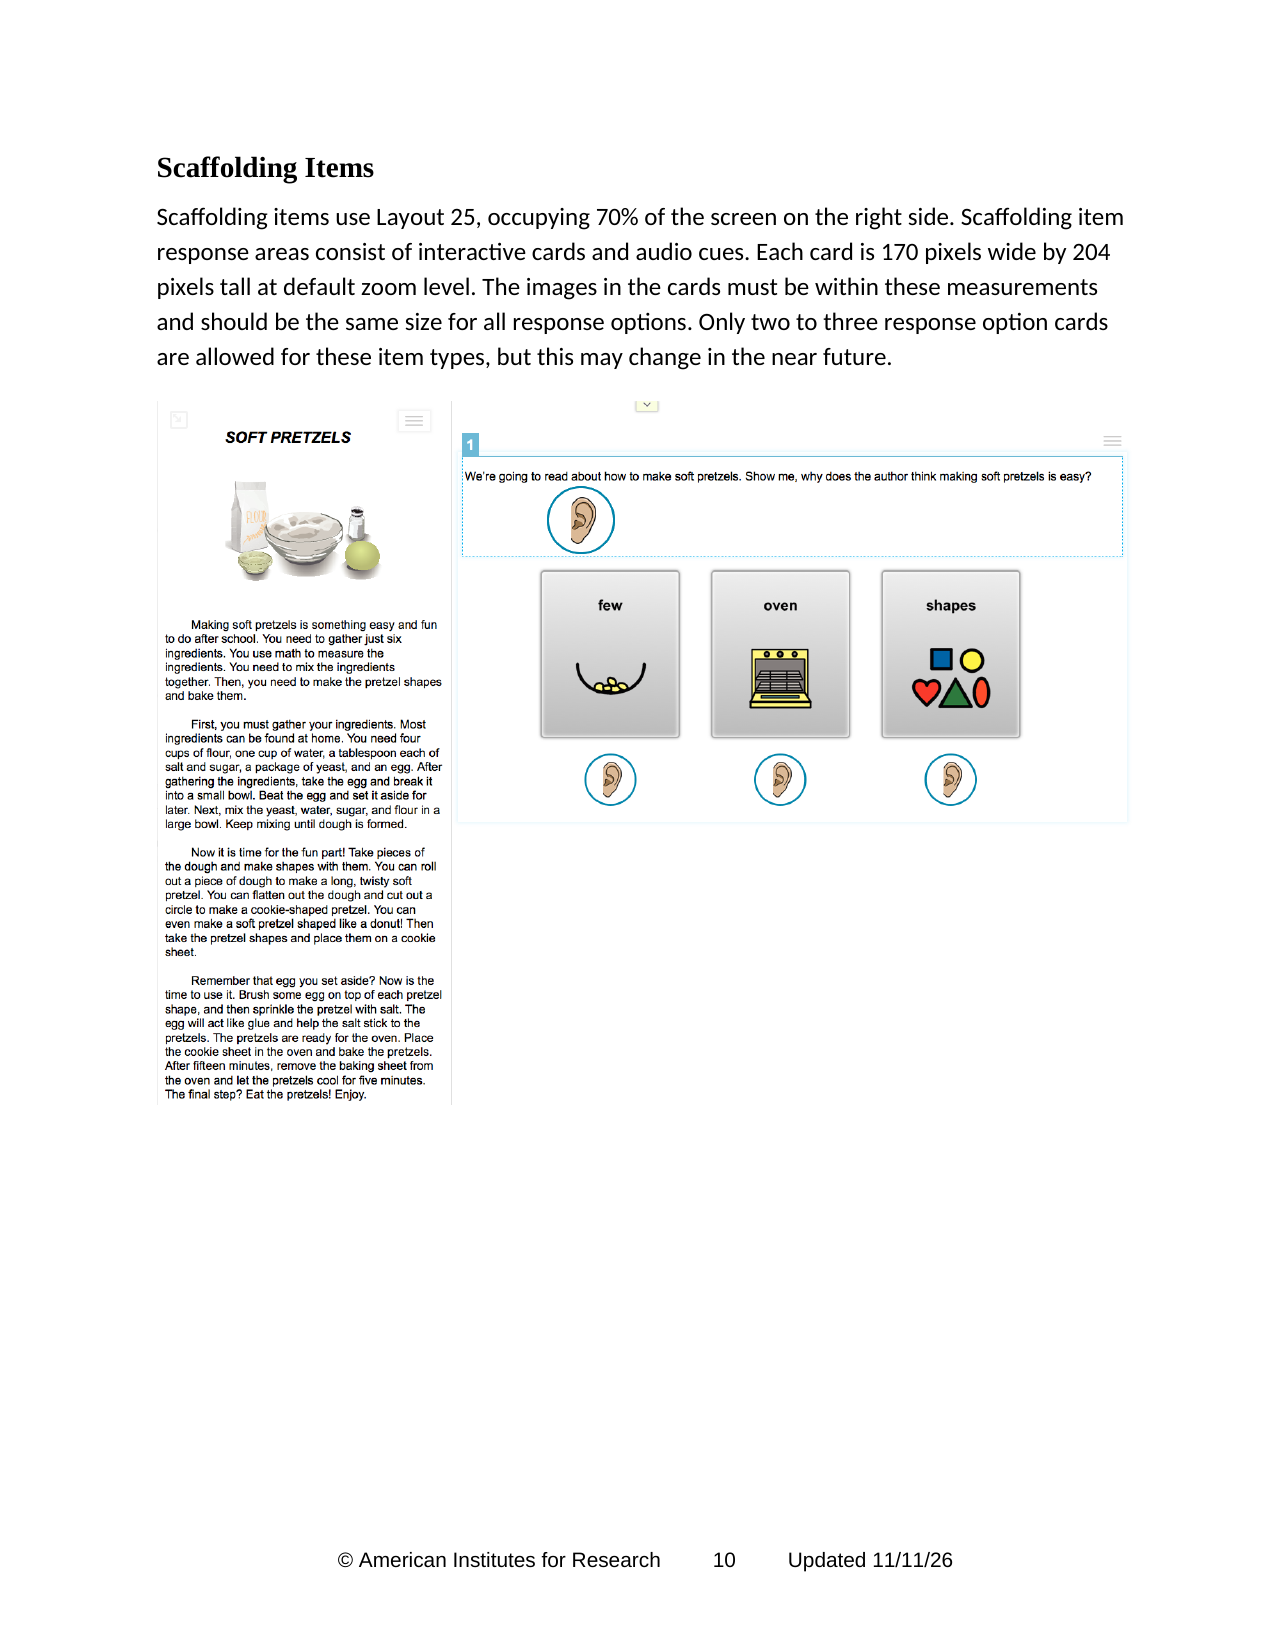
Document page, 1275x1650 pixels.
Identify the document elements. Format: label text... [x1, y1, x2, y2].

subtitle Scaffolding Items [156, 150, 1134, 183]
text Scaffolding items use Layout 25, occupying 70% of the screen on the right side. Scaffolding item response areas consist of interactive cards and audio cues. Each card is 170 pixels wide by 204 pixels tall at default zoom level. The images in the cards must be within these measurements and should be the same size for all response options. Only two to three response option cards are allowed for these item types, but this may change in the near future. [156, 201, 1134, 372]
picture [157, 401, 1133, 1105]
